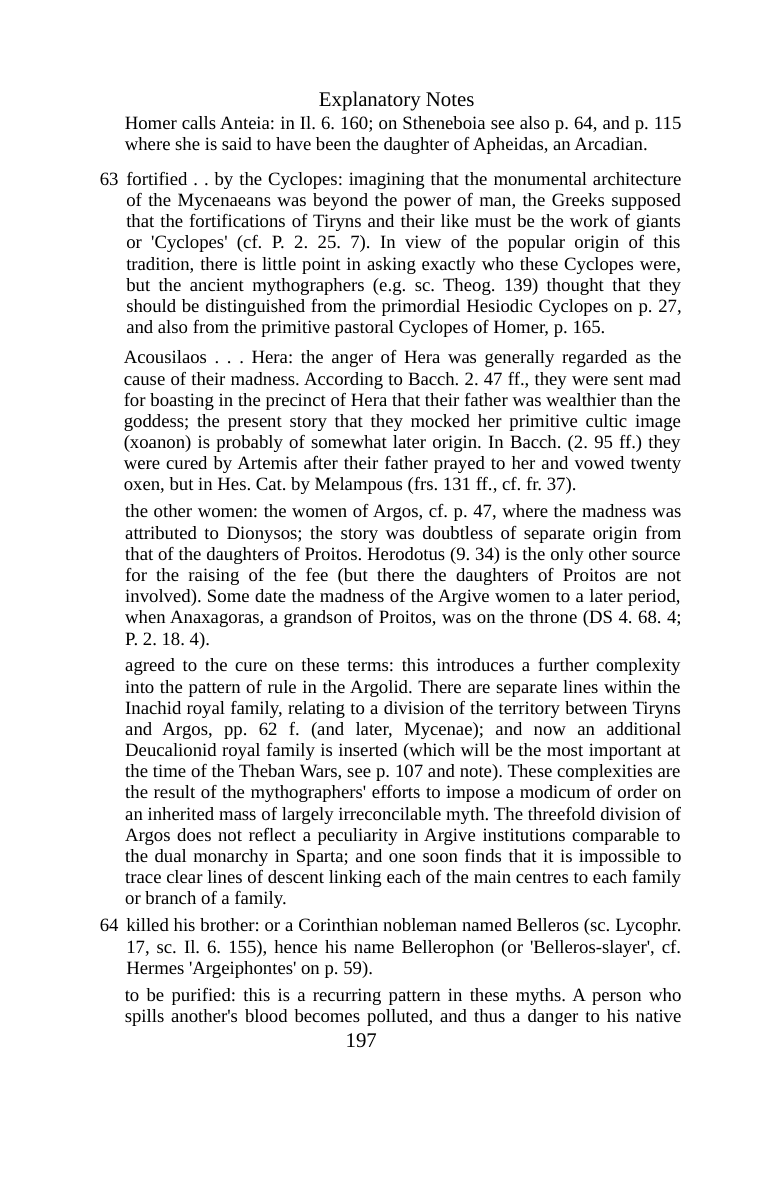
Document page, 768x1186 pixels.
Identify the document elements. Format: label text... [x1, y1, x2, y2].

text the other women: the women of Argos, cf. p. 47, where the madness was attributed to Dionysos; the story was doubtless of separate origin from that of the daughters of Proitos. Herodotus (9. 34) is the only other source for the raising of the fee (but there the daughters of Proitos are not involved). Some date the madness of the Argive women to a later period, when Anaxagoras, a grandson of Proitos, was on the throne (DS 4. 68. 4; P. 2. 18. 4). [125, 501, 682, 649]
text agreed to the cure on these terms: this introduces a further complexity into the pattern of rule in the Argolid. There are separate lines within the Inachid royal family, relating to a division of the territory between Tiryns and Argos, pp. 62 f. (and later, Mycenae); and now an additional Deucalionid royal family is inserted (which will be the most important at the time of the Theban Wars, see p. 107 and note). These complexities are the result of the mythographers' efforts to impose a modicum of order on an inherited mass of largely irreconcilable myth. The threefold division of Argos does not reflect a peculiarity in Argive institutions comparable to the dual monarchy in Sparta; and one soon finds that it is impossible to trace clear lines of descent linking each of the main centres to each family or branch of a family. [125, 655, 682, 909]
list fortified . . by the Cyclopes: imagining that the monumental architecture of the Mycenaeans was beyond the power of man, the Greeks supposed that the fortifications of Tiryns and their like must be the work of giants or 'Cyclopes' (cf. P. 2. 25. 7). In view of the popular origin of this tradition, there is little point in asking exactly who these Cyclopes were, but the ancient mythographers (e.g. sc. Theog. 139) thought that they should be distinguished from the primordial Hesiodic Cyclopes on p. 27, and also from the primitive pastoral Cyclopes of Homer, p. 165. [99, 168, 682, 338]
list killed his brother: or a Corinthian nobleman named Belleros (sc. Lycophr. 17, sc. Il. 6. 155), hence his name Bellerophon (or 'Belleros-slayer', cf. Hermes 'Argeiphontes' on p. 59). [99, 915, 682, 978]
text Acousilaos . . . Hera: the anger of Hera was generally regarded as the cause of their madness. According to Bacch. 2. 47 ff., they were sent mad for boasting in the precinct of Hera that their father was wealthier than the goddess; the present story that they mocked her primitive cultic image (xoanon) is probably of somewhat later origin. In Bacch. (2. 95 ff.) they were cured by Artemis after their father prayed to her and vowed twenty oxen, but in Hes. Cat. by Melampous (frs. 131 ff., cf. fr. 37). [123, 347, 682, 495]
text Homer calls Anteia: in Il. 6. 160; on Stheneboia see also p. 64, and p. 115 where she is said to have been the daughter of Apheidas, an Arcadian. [124, 112, 682, 155]
